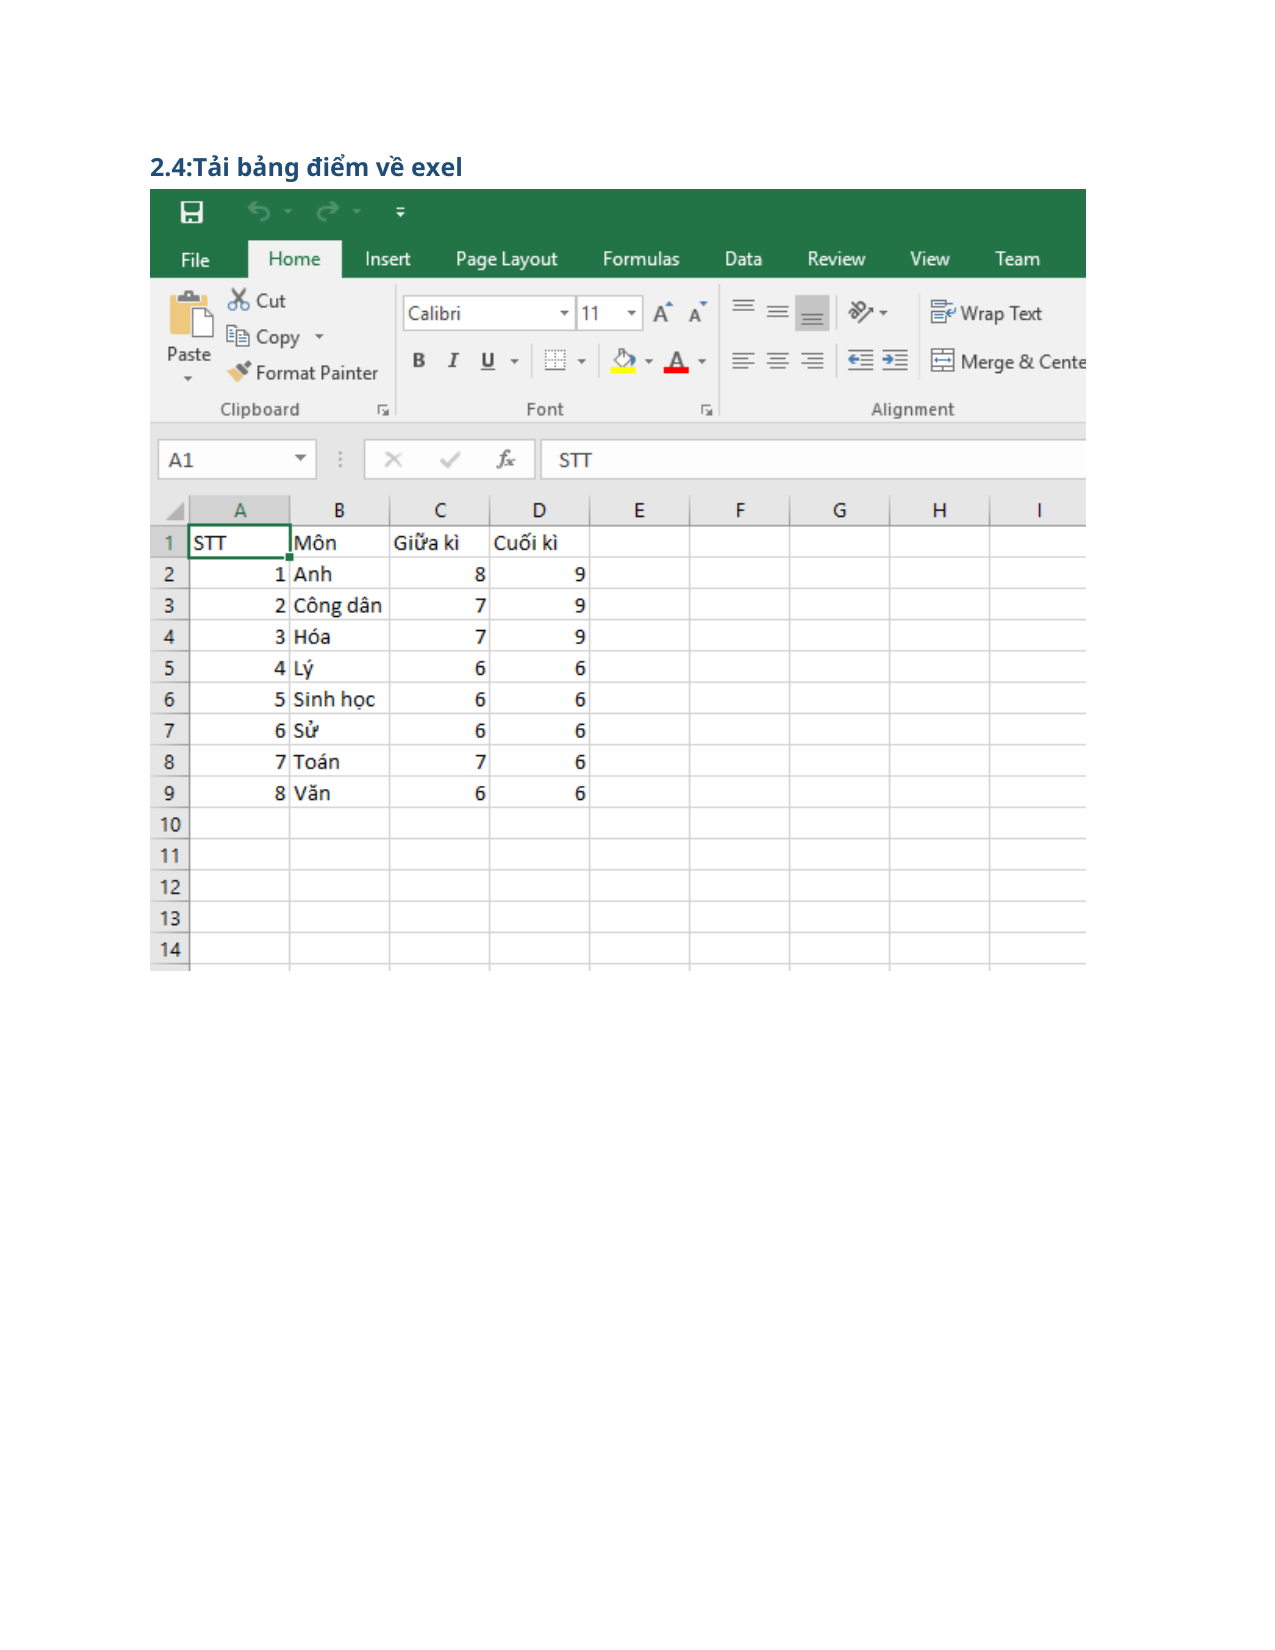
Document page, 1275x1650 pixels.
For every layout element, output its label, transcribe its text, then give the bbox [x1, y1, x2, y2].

picture [150, 189, 1086, 971]
subtitle 2.4:Tải bảng điểm về exel [150, 150, 1125, 184]
